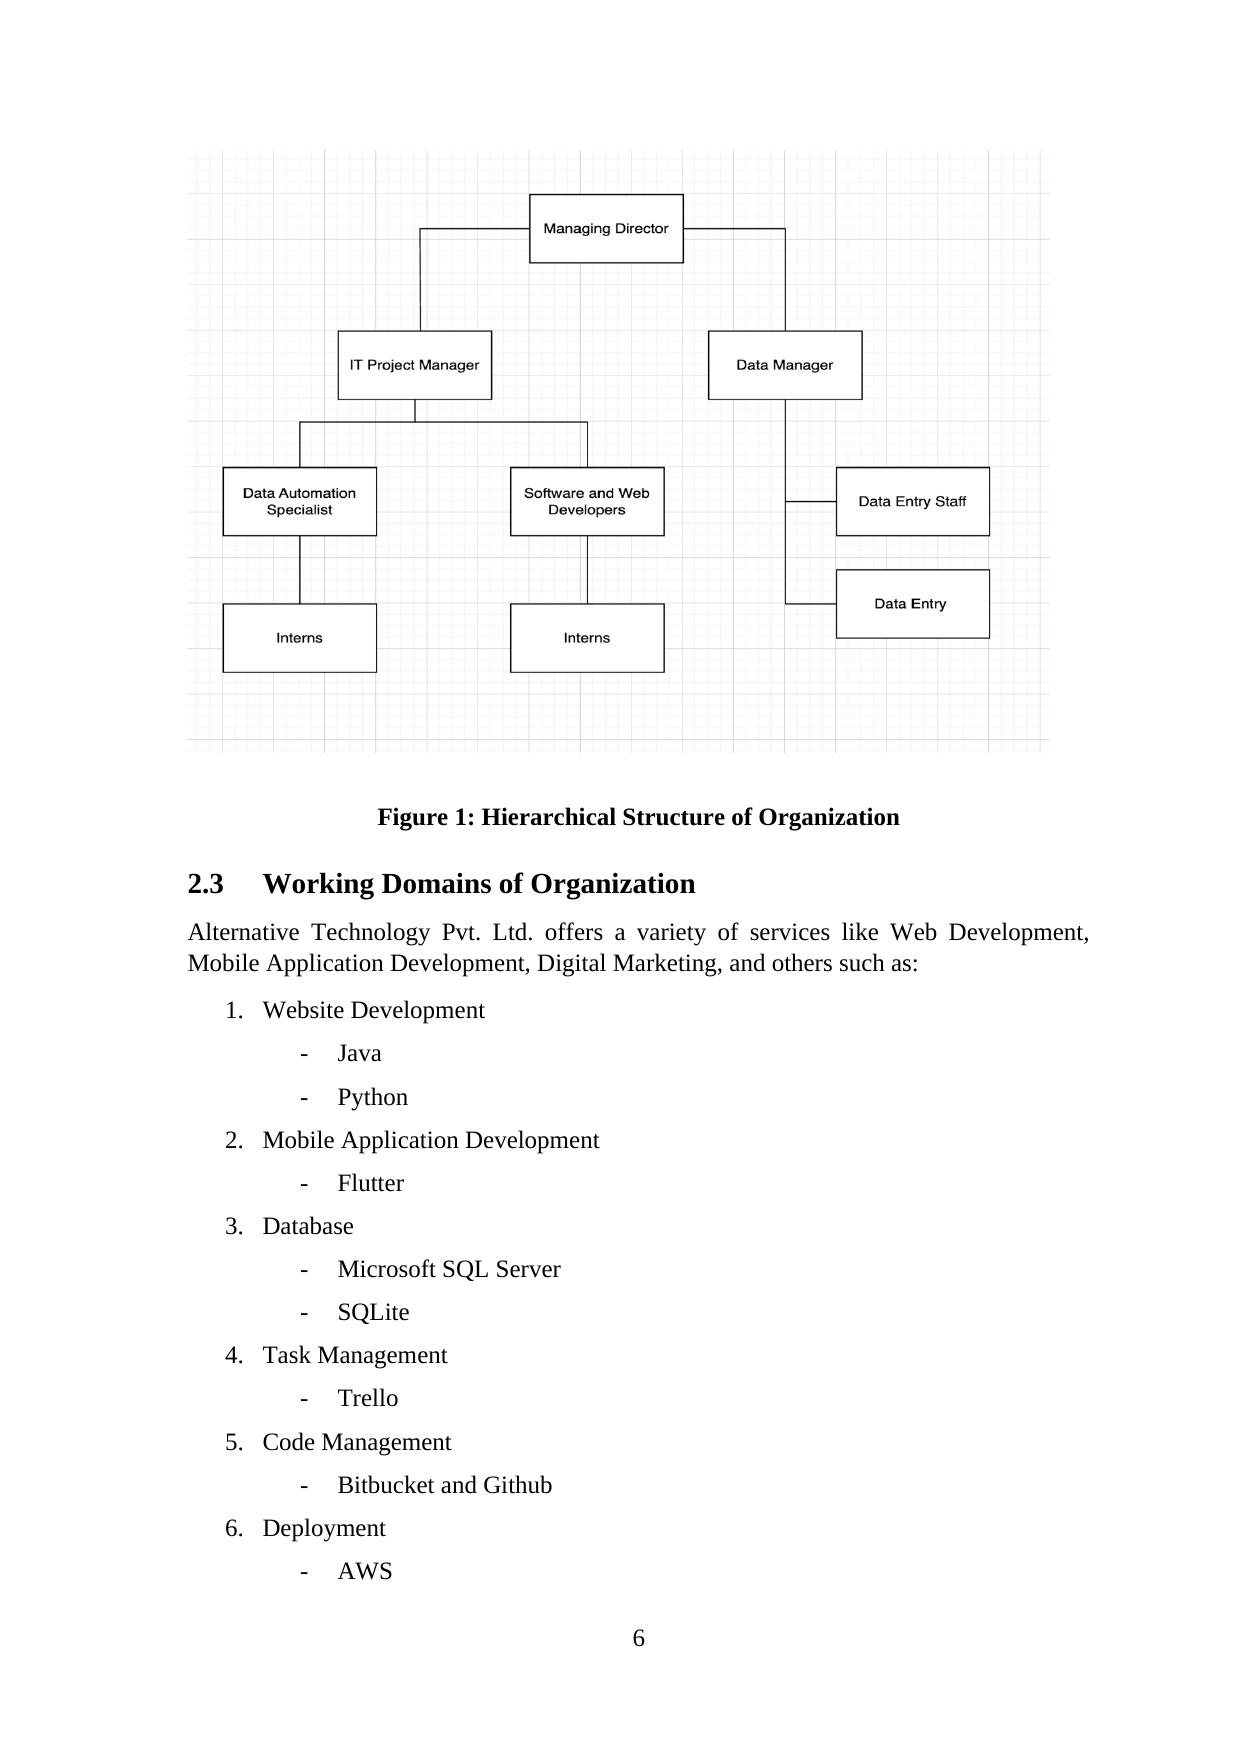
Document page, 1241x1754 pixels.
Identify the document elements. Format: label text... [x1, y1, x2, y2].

list Python [300, 1082, 1090, 1110]
list Database [225, 1211, 1090, 1240]
list SQLite [300, 1297, 1090, 1326]
text Alternative Technology Pvt. Ltd. offers a variety of services like Web Development, Mobile Application Development, Digital Marketing, and others such as: [187, 917, 1090, 976]
list AWS [300, 1556, 1090, 1585]
subtitle 2.3 Working Domains of Organization [187, 866, 1090, 900]
list Bitbucket and Github [300, 1470, 1090, 1498]
list Task Management [225, 1340, 1090, 1369]
picture [187, 150, 1050, 753]
list Flutter [300, 1168, 1090, 1197]
list Code Management [225, 1427, 1090, 1455]
list Java [300, 1038, 1090, 1067]
list Deployment [225, 1513, 1090, 1542]
list Mobile Application Development [225, 1125, 1090, 1153]
text Figure 1: Hierarchical Structure of Organization [187, 802, 1090, 831]
list Trello [300, 1383, 1090, 1412]
list Microsoft SQL Server [300, 1254, 1090, 1283]
list Website Development [225, 995, 1090, 1024]
